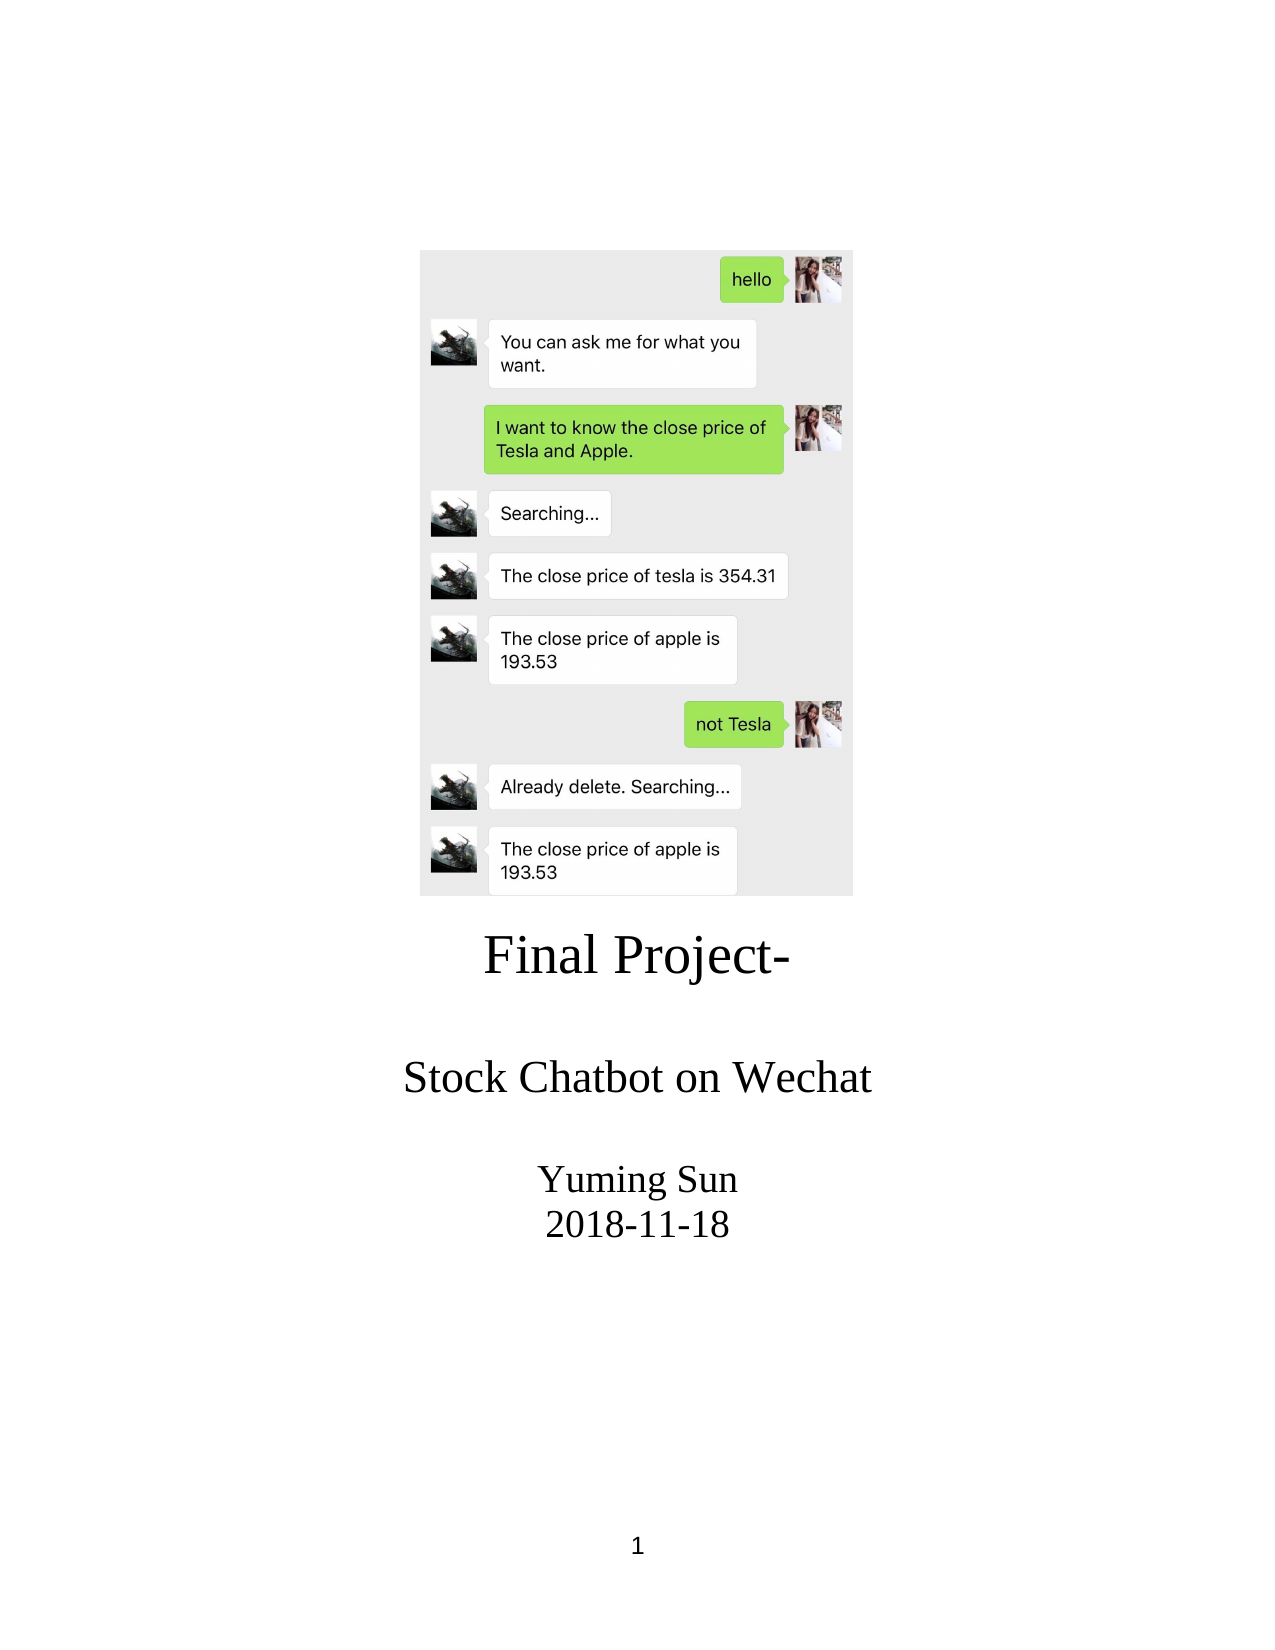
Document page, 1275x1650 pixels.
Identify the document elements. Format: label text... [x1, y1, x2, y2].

picture [419, 250, 853, 896]
text Yuming Sun [150, 1155, 1125, 1201]
text 2018-11-18 [150, 1201, 1125, 1246]
text Stock Chatbot on Wechat [150, 1050, 1125, 1103]
